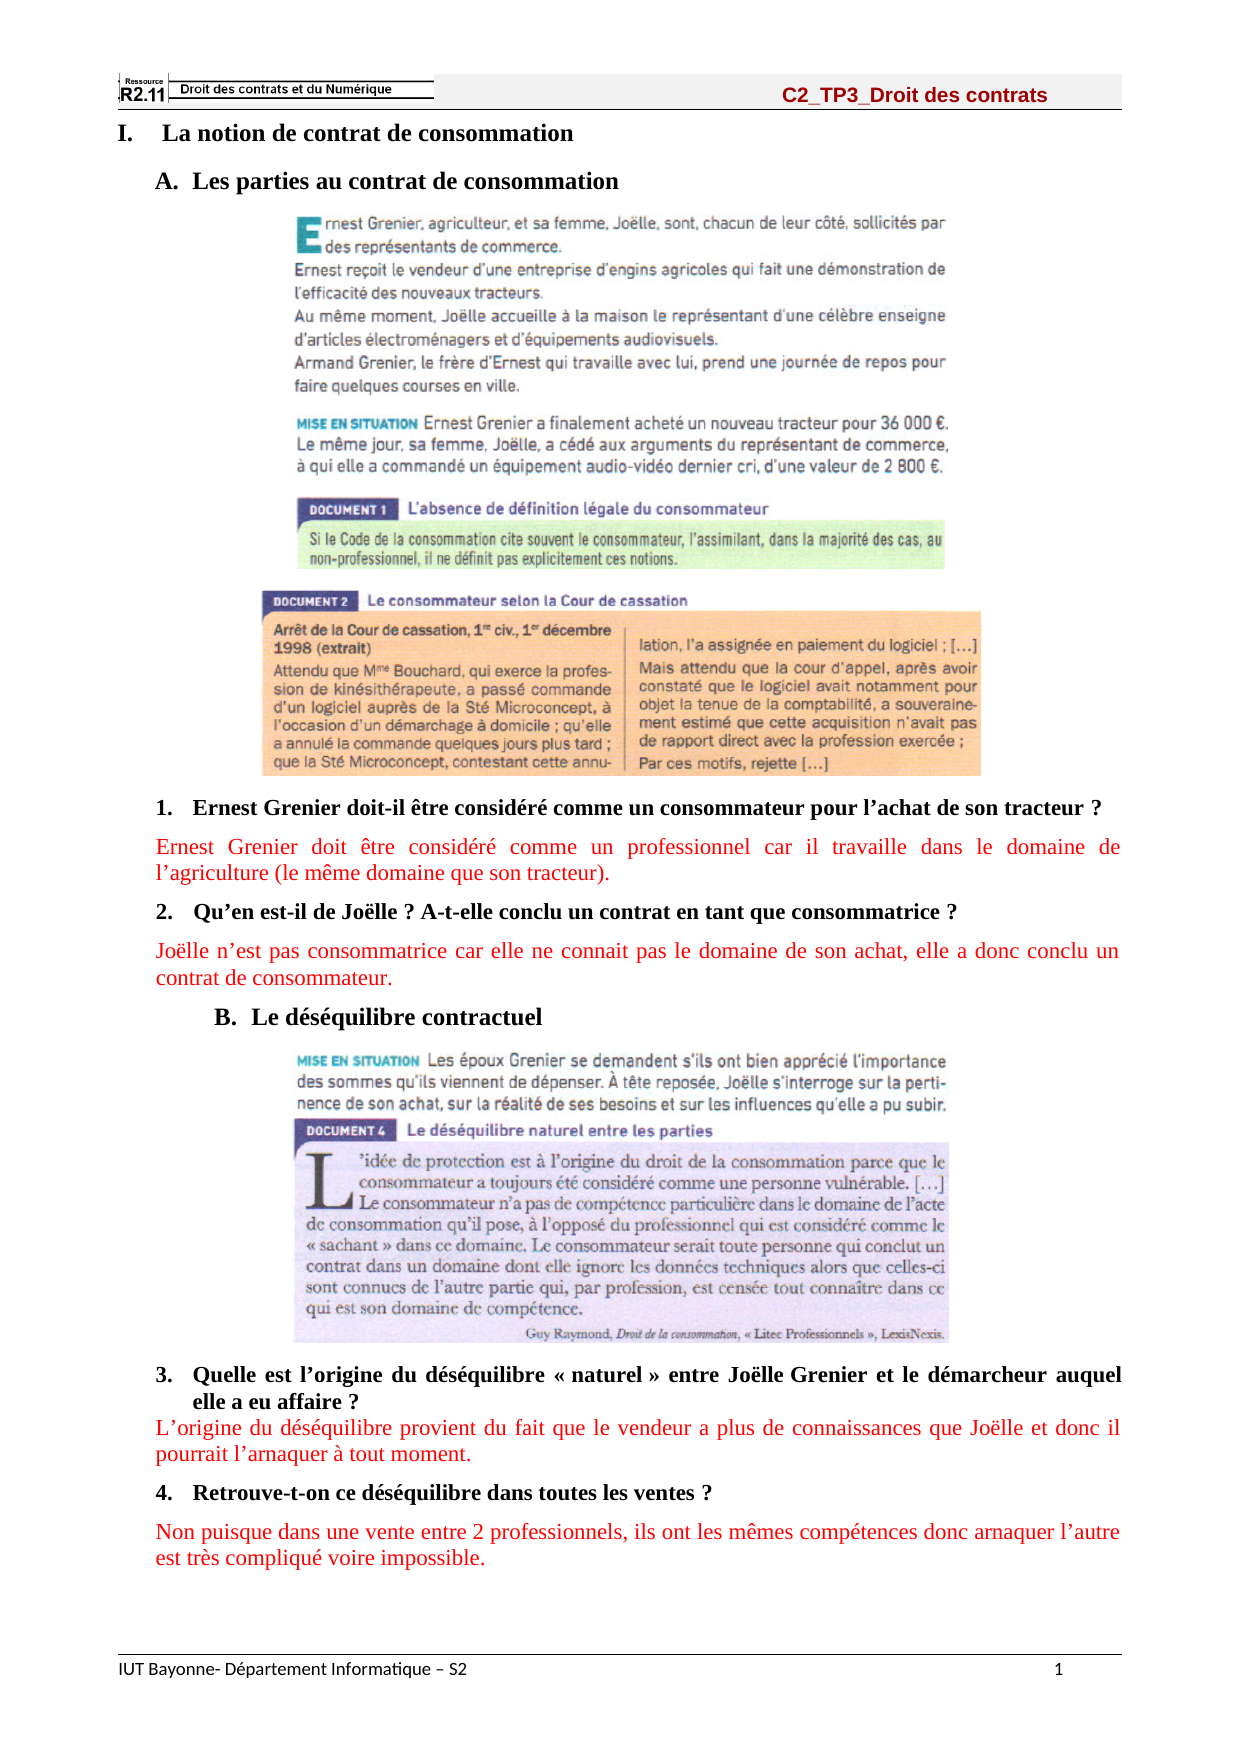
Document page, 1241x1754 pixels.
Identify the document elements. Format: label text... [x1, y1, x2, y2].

list Quelle est l’origine du déséquilibre « naturel » entre Joëlle Grenier et le démarcheur auquel elle a eu affaire ? [155, 1361, 1122, 1414]
list Ernest Grenier doit-il être considéré comme un consommateur pour l’achat de son tracteur ? [155, 794, 1122, 821]
text L’origine du déséquilibre provient du fait que le vendeur a plus de connaissances que Joëlle et donc il pourrait l’arnaquer à tout moment. [155, 1414, 1122, 1467]
picture [292, 414, 949, 476]
list Qu’en est-il de Joëlle ? A-t-elle conclu un contrat en tant que consommatrice ? [156, 898, 1122, 925]
picture [295, 494, 945, 569]
text La notion de contrat de consommation [133, 118, 1122, 147]
picture [291, 1050, 950, 1343]
list Le déséquilibre contractuel [214, 1002, 1122, 1031]
list Non puisque dans une vente entre 2 professionnels, ils ont les mêmes compétences donc arnaquer l’autre est très compliqué voire impossible. [155, 1518, 1122, 1571]
picture [259, 587, 982, 776]
list Les parties au contrat de consommation [154, 166, 1122, 195]
picture [118, 73, 434, 103]
list Ernest Grenier doit être considéré comme un professionnel car il travaille dans le domaine de l’agriculture (le même domaine que son tracteur). [156, 833, 1122, 886]
picture [292, 213, 948, 396]
list Joëlle n’est pas consommatrice car elle ne connait pas le domaine de son achat, elle a donc conclu un contrat de consommateur. [156, 937, 1122, 990]
list Retrouve-t-on ce déséquilibre dans toutes les ventes ? [155, 1479, 1122, 1506]
